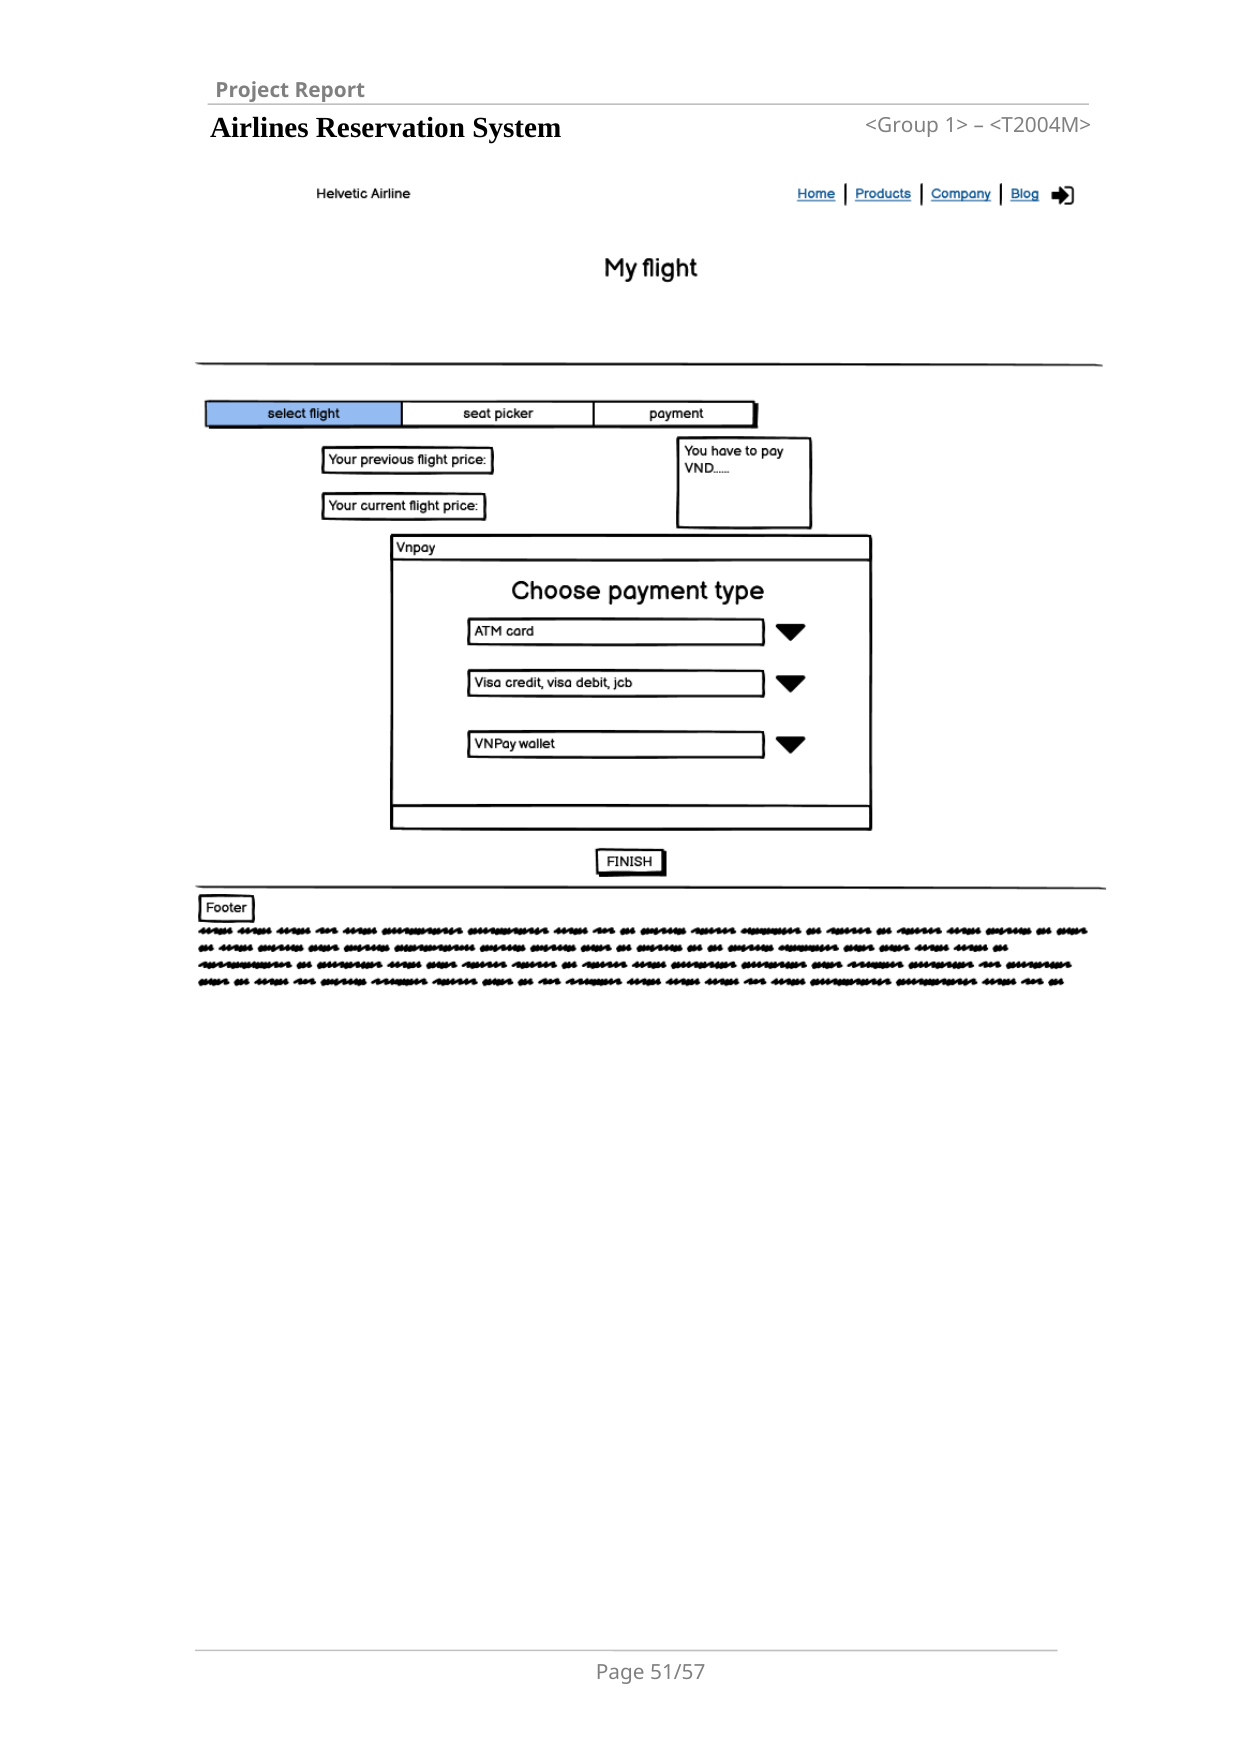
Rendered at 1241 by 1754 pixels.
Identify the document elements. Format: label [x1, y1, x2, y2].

picture [195, 180, 1107, 997]
